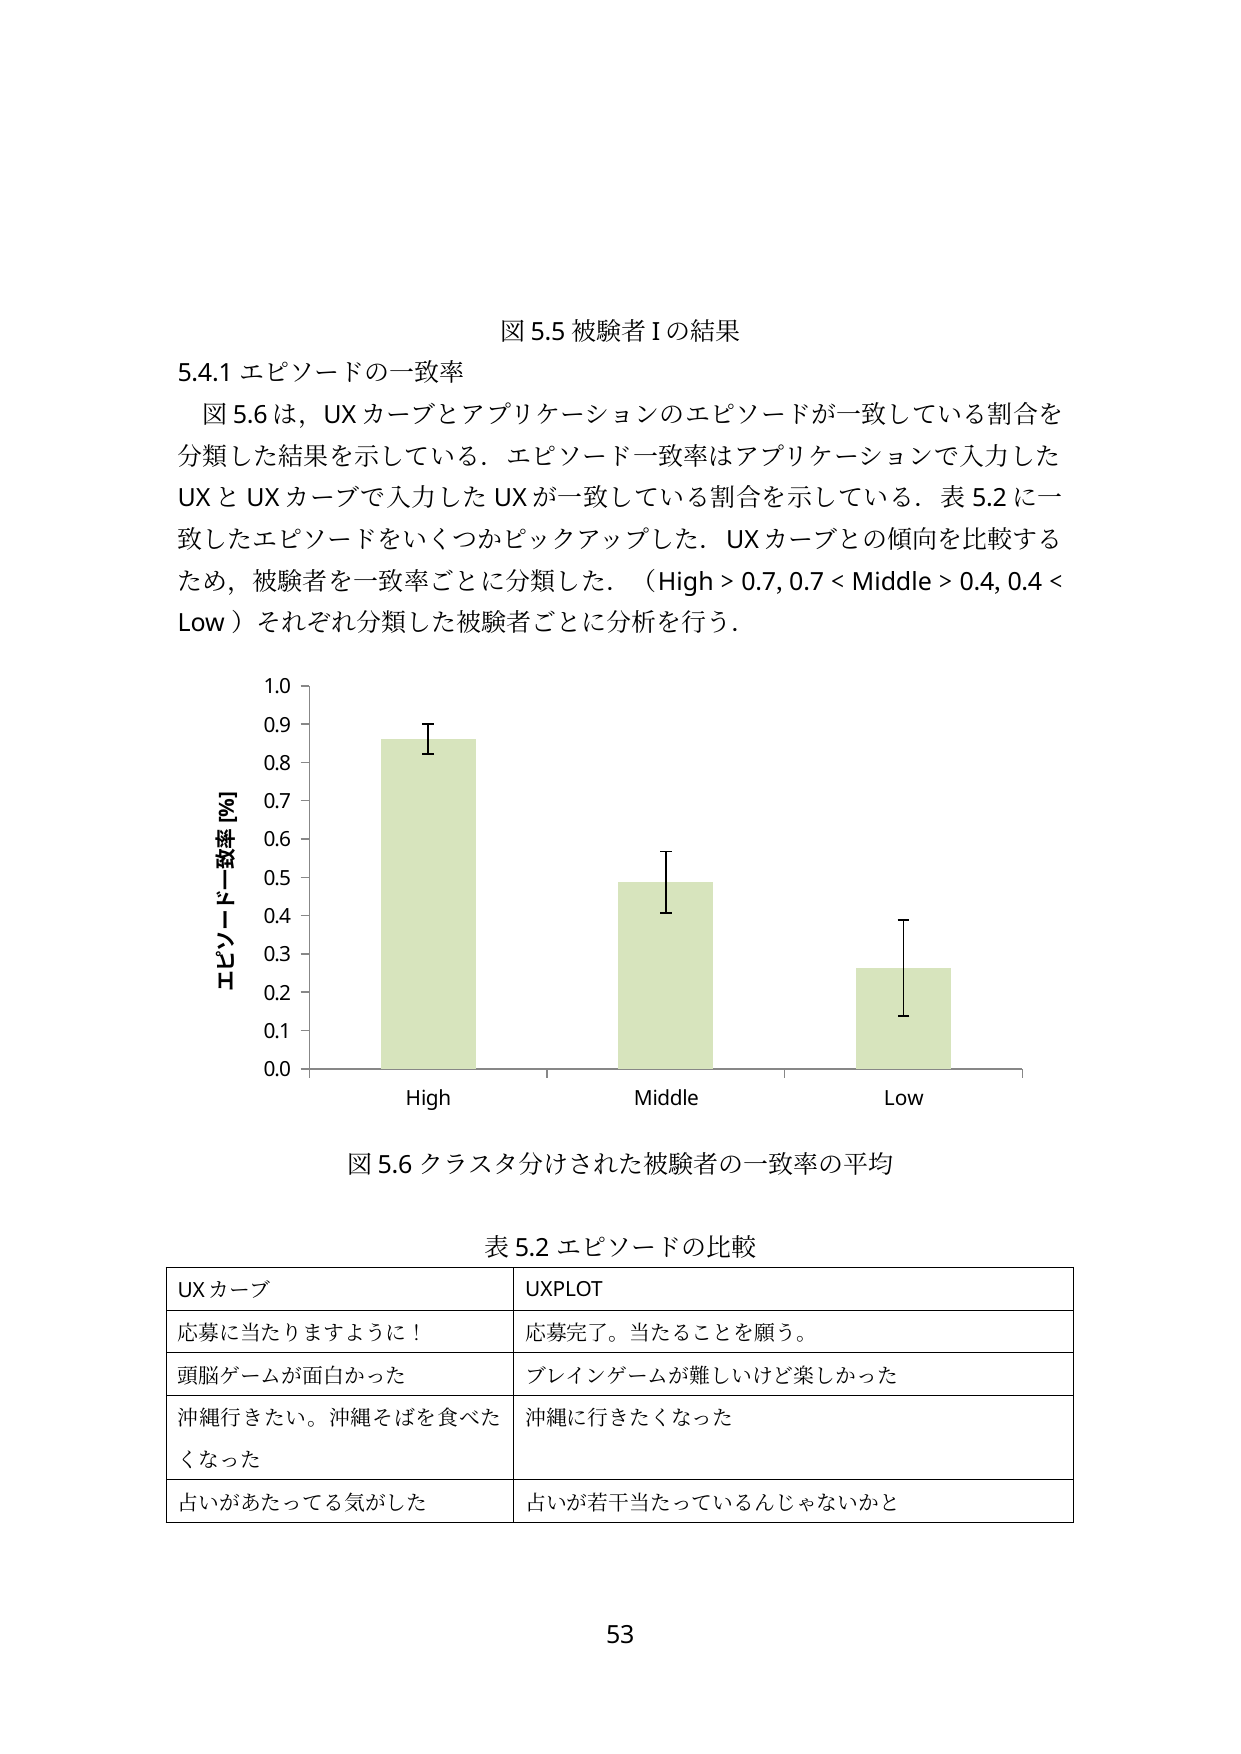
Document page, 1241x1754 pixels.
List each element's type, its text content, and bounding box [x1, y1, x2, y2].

text 図5.6 クラスタ分けされた被験者の一致率の平均 [177, 1142, 1063, 1183]
table_cell 頭脳ゲームが面白かった [167, 1353, 513, 1395]
table_cell ブレインゲームが難しいけど楽しかった [514, 1353, 1073, 1395]
text 5.4.1 エピソードの一致率 [177, 350, 1063, 392]
table_cell 沖縄行きたい。沖縄そばを食べたくなった [167, 1396, 513, 1479]
table_cell 占いが若干当たっているんじゃないかと [514, 1480, 1073, 1522]
table_cell 応募完了。当たることを願う。 [514, 1311, 1073, 1352]
table_header UXカーブ [167, 1268, 513, 1309]
table_header UXPLOT [514, 1268, 1073, 1309]
text 図5.5 被験者Iの結果 [177, 308, 1063, 350]
table_cell 占いがあたってる気がした [167, 1480, 513, 1522]
table_cell 応募に当たりますように！ [167, 1311, 513, 1352]
text 図5.6は，UXカーブとアプリケーションのエピソードが一致している割合を分類した結果を示している．エピソード一致率はアプリケーションで入力したUXとUXカーブで入力したUXが一致している割合を示している．表5.2に一致したエピソードをいくつかピックアップした．UXカーブとの傾向を比較するため，被験者を一致率ごとに分類した．（High > 0.7, 0.7 < Middle > 0.4, 0.4 < Low ）それぞれ分類した被験者ごとに分析を行う． [177, 392, 1063, 642]
table_cell 沖縄に行きたくなった [514, 1396, 1073, 1479]
text 表5.2 エピソードの比較 [177, 1225, 1063, 1267]
